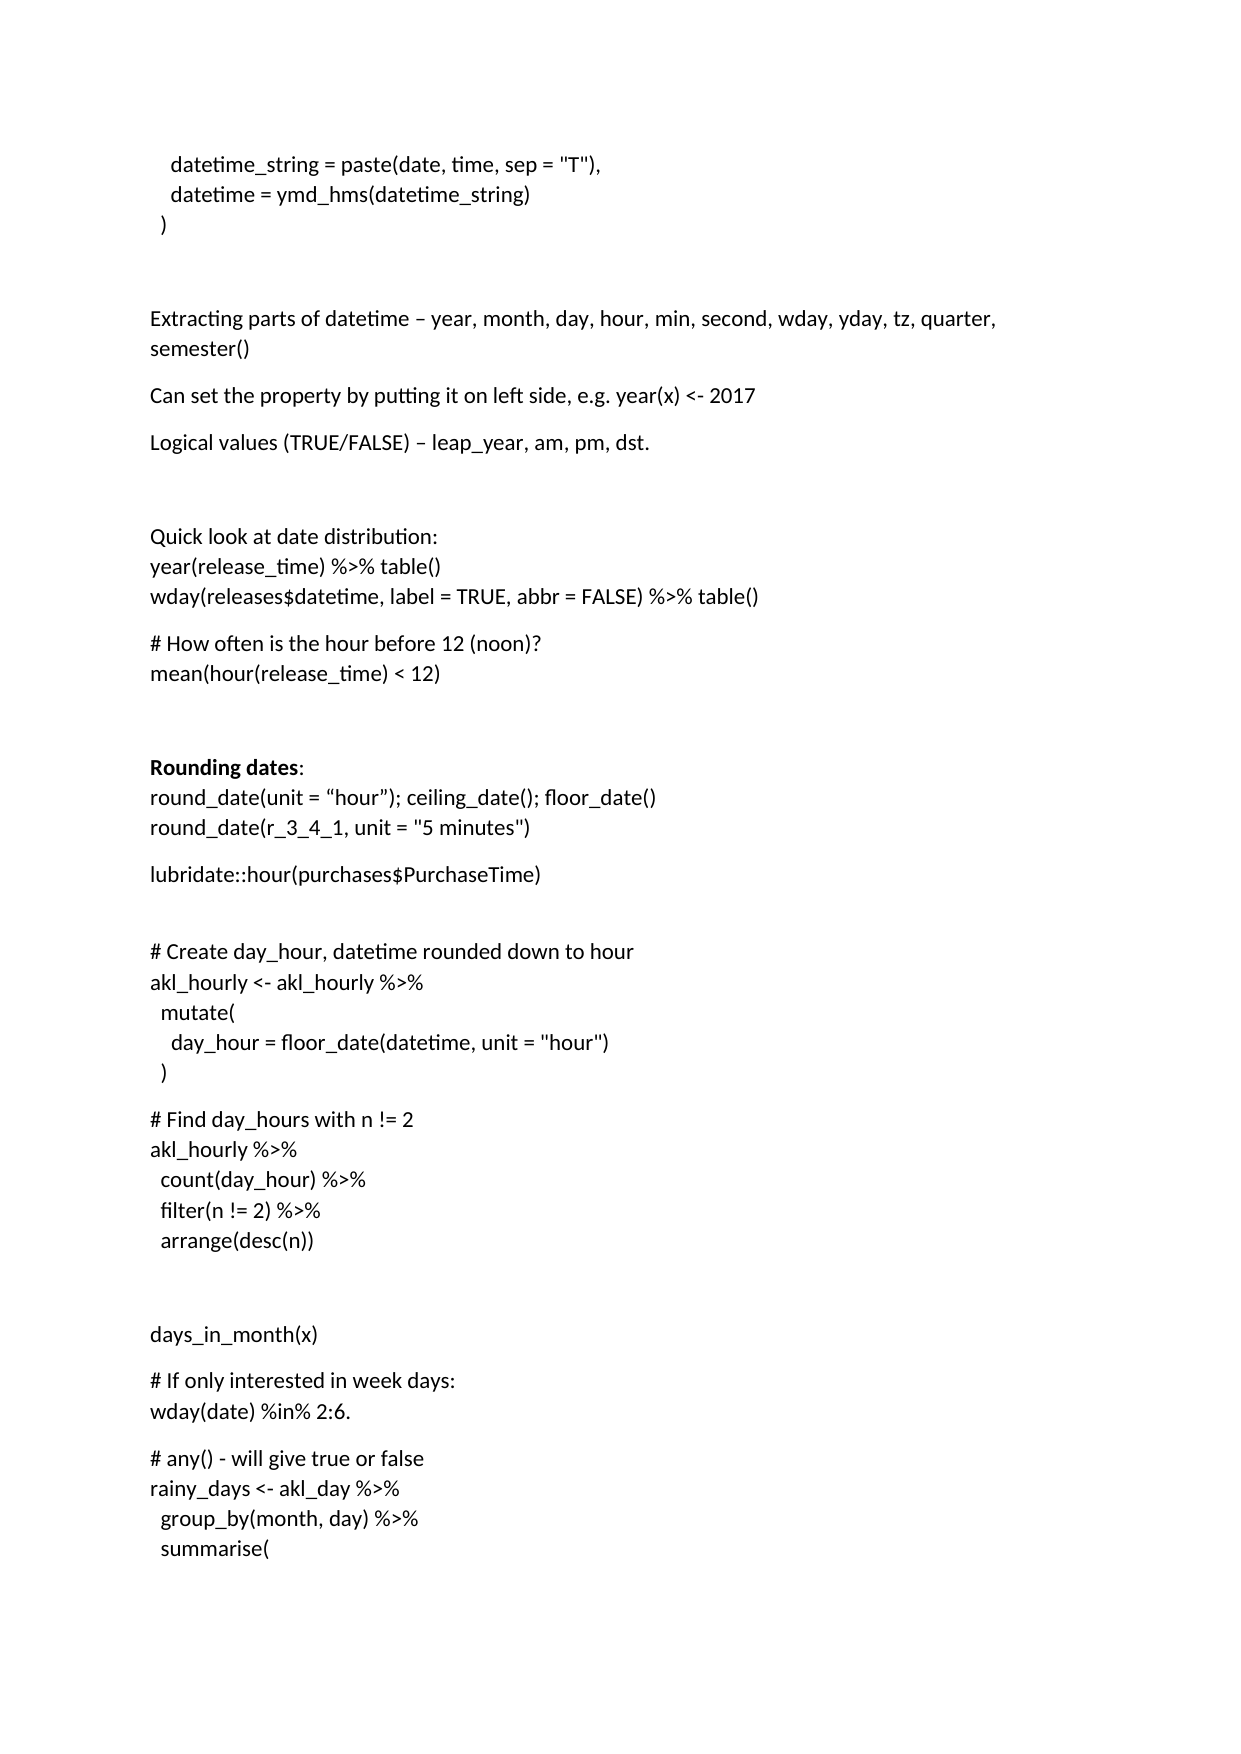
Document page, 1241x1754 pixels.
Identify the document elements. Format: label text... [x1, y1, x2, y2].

text Rounding dates: round_date(unit = “hour”); ceiling_date(); floor_date() round_date(r_3_4_1, unit = "5 minutes") [150, 753, 1090, 842]
text # How often is the hour before 12 (noon)? mean(hour(release_time) < 12) [150, 629, 1090, 687]
text Extracting parts of datetime – year, month, day, hour, min, second, wday, yday, tz, quarter, semester() [150, 304, 1090, 362]
text # If only interested in week days: wday(date) %in% 2:6. [150, 1367, 1090, 1425]
text # Find day_hours with n != 2 akl_hourly %>% count(day_hour) %>% filter(n != 2) %>% arrange(desc(n)) [150, 1105, 1090, 1254]
text Can set the property by putting it on left side, e.g. year(x) <- 2017 [150, 381, 1090, 409]
text lubridate::hour(purchases$PurchaseTime) [150, 860, 1090, 919]
text days_in_month(x) [150, 1320, 1090, 1348]
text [150, 150, 1090, 238]
text Logical values (TRUE/FALSE) – leap_year, am, pm, dst. [150, 428, 1090, 456]
text # Create day_hour, datetime rounded down to hour akl_hourly <- akl_hourly %>% mutate( day_hour = floor_date(datetime, unit = "hour") ) [150, 937, 1090, 1086]
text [150, 1444, 1090, 1562]
text Quick look at date distribution: year(release_time) %>% table() wday(releases$datetime, label = TRUE, abbr = FALSE) %>% table() [150, 522, 1090, 610]
